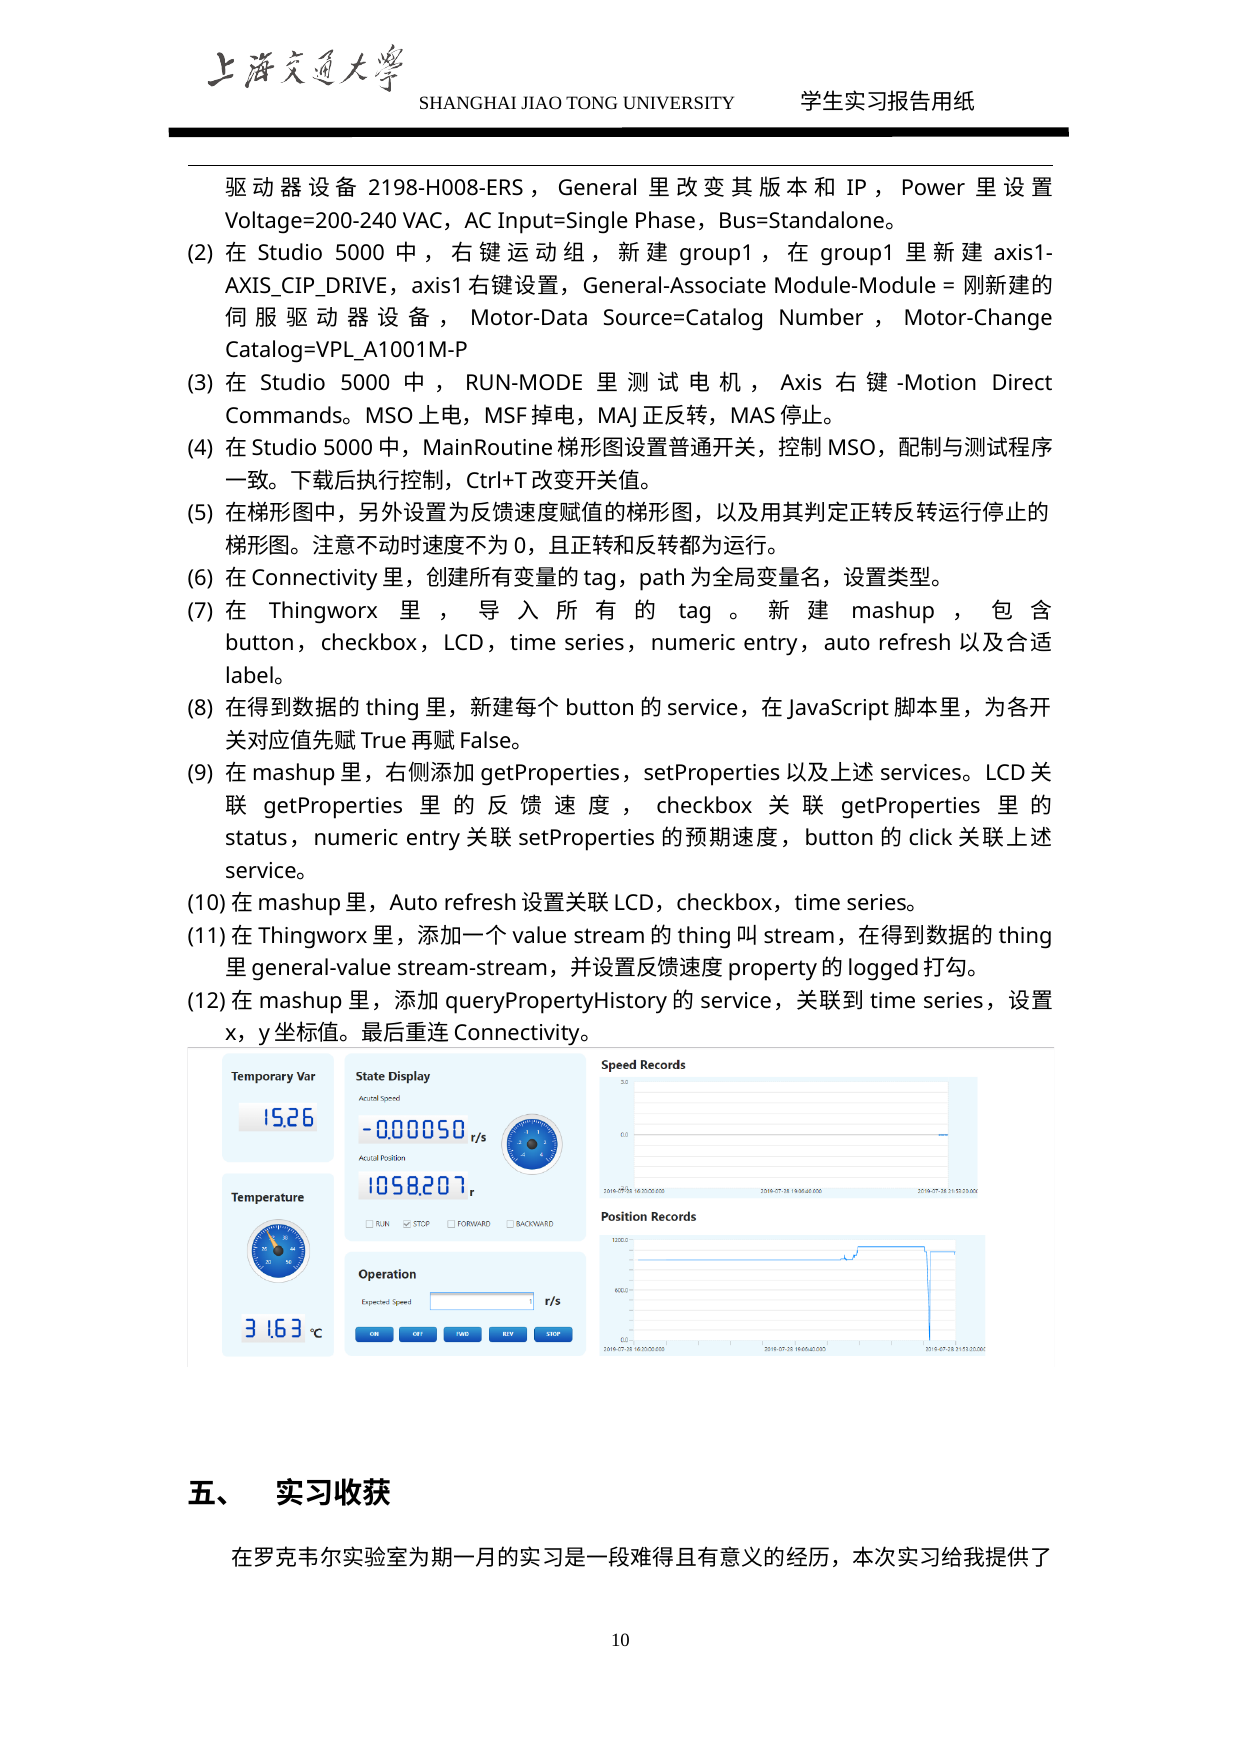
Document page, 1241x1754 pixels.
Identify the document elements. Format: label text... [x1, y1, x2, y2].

list 在梯形图中，另外设置为反馈速度赋值的梯形图，以及用其判定正转反转运行停止的梯形图。注意不动时速度不为0，且正转和反转都为运行。 [187, 495, 1053, 560]
list 在mashup里，添加queryPropertyHistory的service，关联到time series，设置x，y坐标值。最后重连Connectivity。 [187, 982, 1053, 1047]
list 实习收获 [187, 1459, 1053, 1524]
list 在Connectivity里，创建所有变量的tag，path为全局变量名，设置类型。 [187, 560, 1053, 592]
list 在Studio 5000中，右键运动组，新建group1，在group1里新建axis1-AXIS_CIP_DRIVE，axis1右键设置，General-Associate Module-Module = 刚新建的伺服驱动器设备，Motor-Data Source=Catalog Number，Motor-Change Catalog=VPL_A1001M-P [187, 235, 1053, 365]
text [187, 1540, 1053, 1572]
list 在mashup里，Auto refresh设置关联LCD，checkbox，time series。 [187, 885, 1053, 917]
list 在Studio 5000中，RUN-MODE里测试电机，Axis右键-Motion Direct Commands。MSO上电，MSF掉电，MAJ正反转，MAS停止。 [187, 365, 1053, 430]
picture [187, 1047, 1055, 1367]
list 在Thingworx里，导入所有的tag。新建mashup，包含button，checkbox，LCD，time series，numeric entry，auto refresh以及合适label。 [187, 592, 1053, 690]
list 在mashup里，右侧添加getProperties，setProperties以及上述services。LCD关联getProperties里的反馈速度，checkbox关联getProperties里的status，numeric entry关联setProperties的预期速度，button的click关联上述service。 [187, 755, 1053, 885]
list 在得到数据的thing里，新建每个button的service，在JavaScript脚本里，为各开关对应值先赋True再赋False。 [187, 690, 1053, 755]
list 在Studio 5000中，I/O Ethernet右键New Module，选择伺服驱动器设备2198-H008-ERS，General里改变其版本和IP，Power里设置Voltage=200-240 VAC，AC Input=Single Phase，Bus=Standalone。 [187, 170, 1053, 235]
list 在Thingworx里，添加一个value stream的thing叫stream，在得到数据的thing里general-value stream-stream，并设置反馈速度property的logged打勾。 [187, 917, 1053, 982]
list 在Studio 5000中，MainRoutine梯形图设置普通开关，控制MSO，配制与测试程序一致。下载后执行控制，Ctrl+T改变开关值。 [187, 430, 1053, 495]
